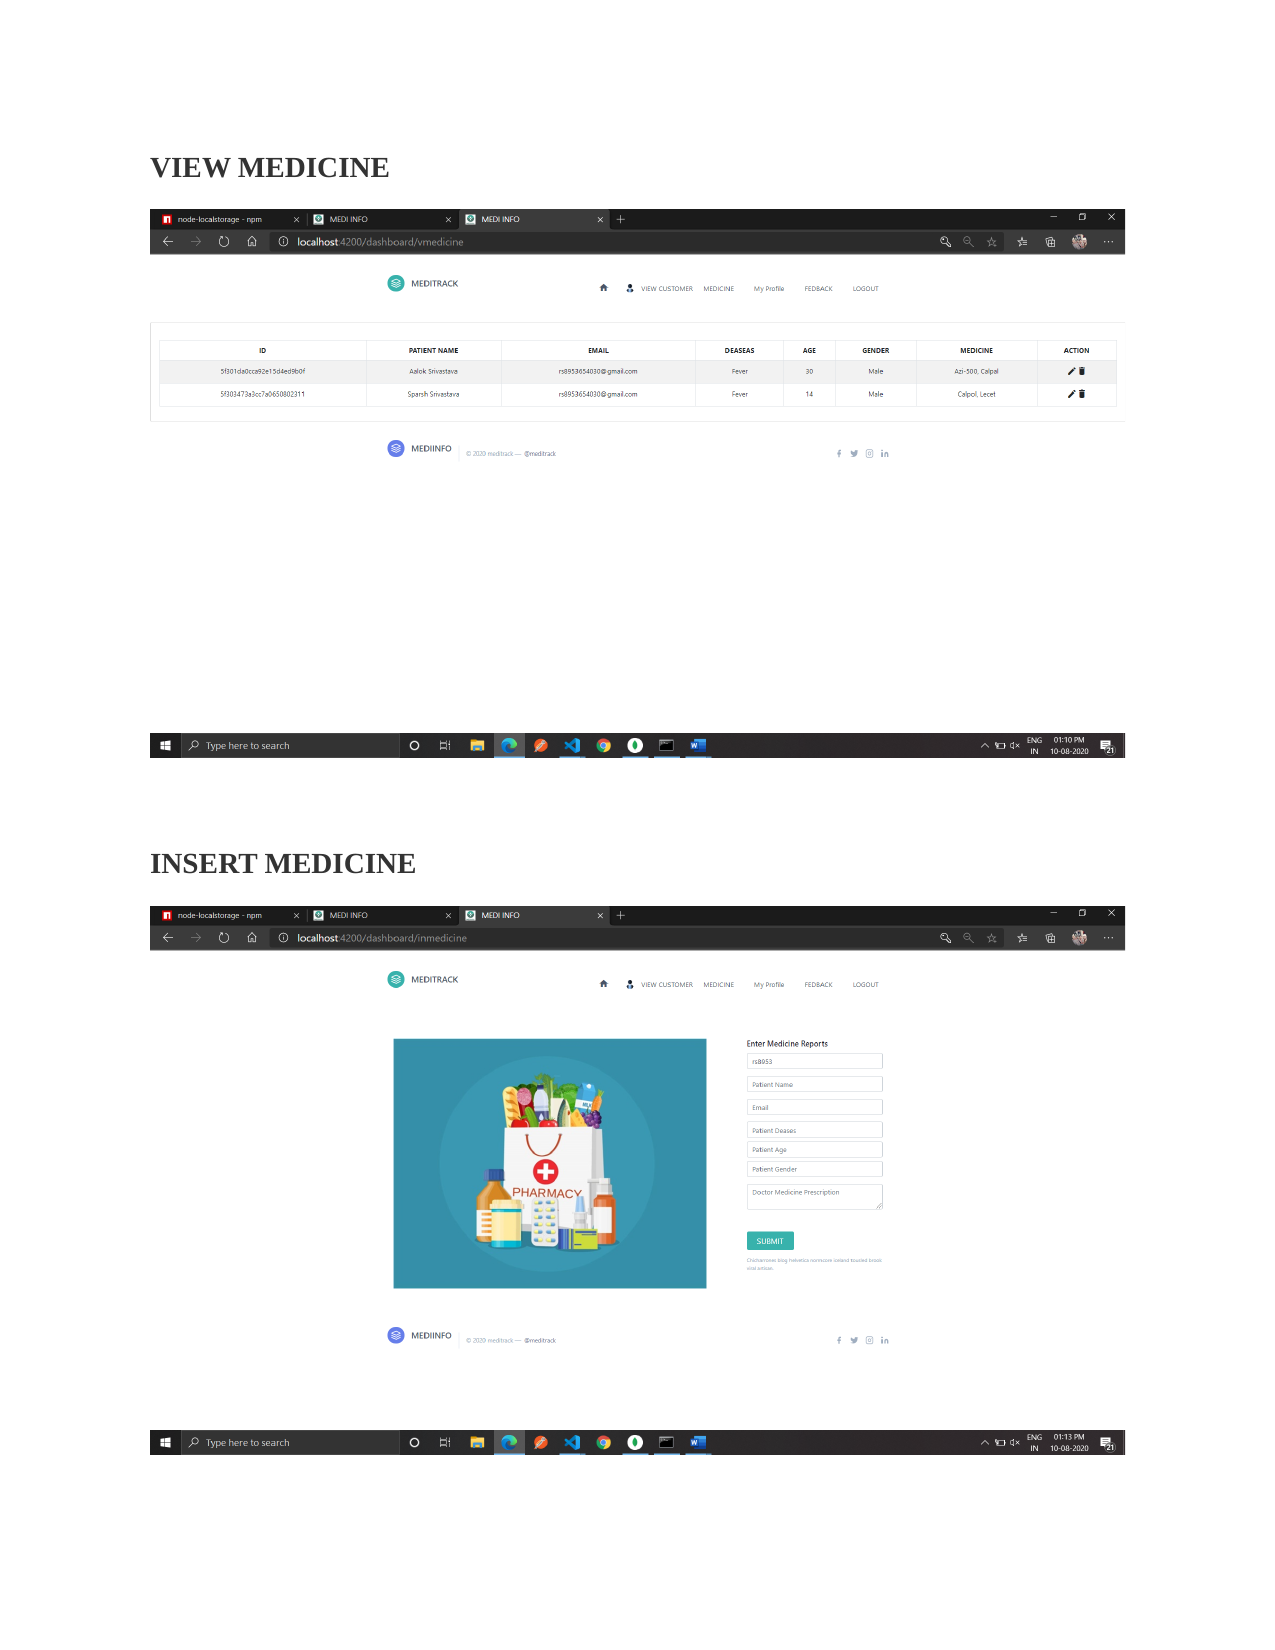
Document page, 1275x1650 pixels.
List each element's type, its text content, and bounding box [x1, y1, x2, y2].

picture [150, 906, 1125, 1455]
text VIEW MEDICINE [150, 150, 1125, 183]
picture [150, 209, 1125, 758]
text INSERT MEDICINE [150, 847, 1125, 880]
